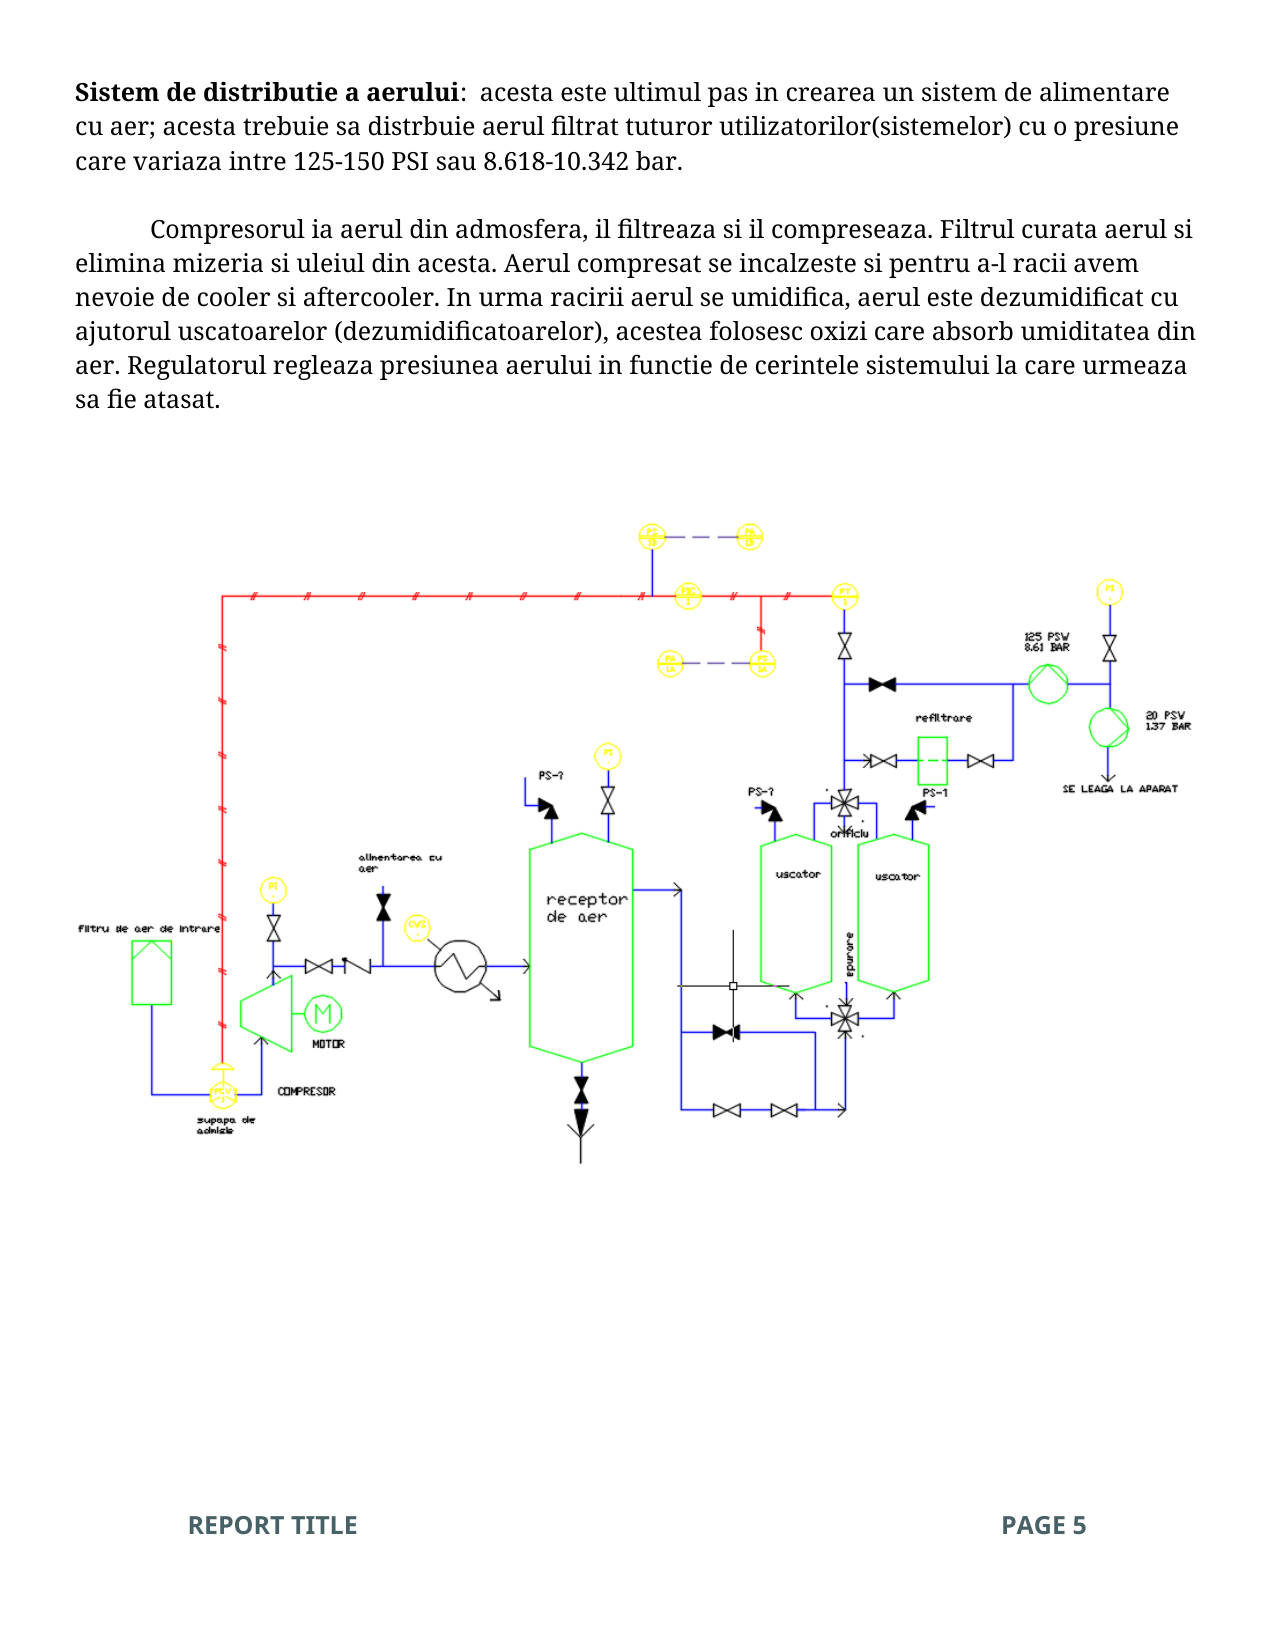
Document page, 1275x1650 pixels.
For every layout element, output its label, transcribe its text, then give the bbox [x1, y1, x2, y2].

text Compresorul ia aerul din admosfera, il filtreaza si il compreseaza. Filtrul curata aerul si elimina mizeria si uleiul din acesta. Aerul compresat se incalzeste si pentru a-l racii avem nevoie de cooler si aftercooler. In urma racirii aerul se umidifica, aerul este dezumidificat cu ajutorul uscatoarelor (dezumidificatoarelor), acestea folosesc oxizi care absorb umiditatea din aer. Regulatorul regleaza presiunea aerului in functie de cerintele sistemului la care urmeaza sa fie atasat. [75, 211, 1200, 416]
text Sistem de distributie a aerului: acesta este ultimul pas in crearea un sistem de alimentare cu aer; acesta trebuie sa distrbuie aerul filtrat tuturor utilizatorilor(sistemelor) cu o presiune care variaza intre 125-150 PSI sau 8.618-10.342 bar. [75, 75, 1200, 177]
picture [75, 517, 1200, 1188]
